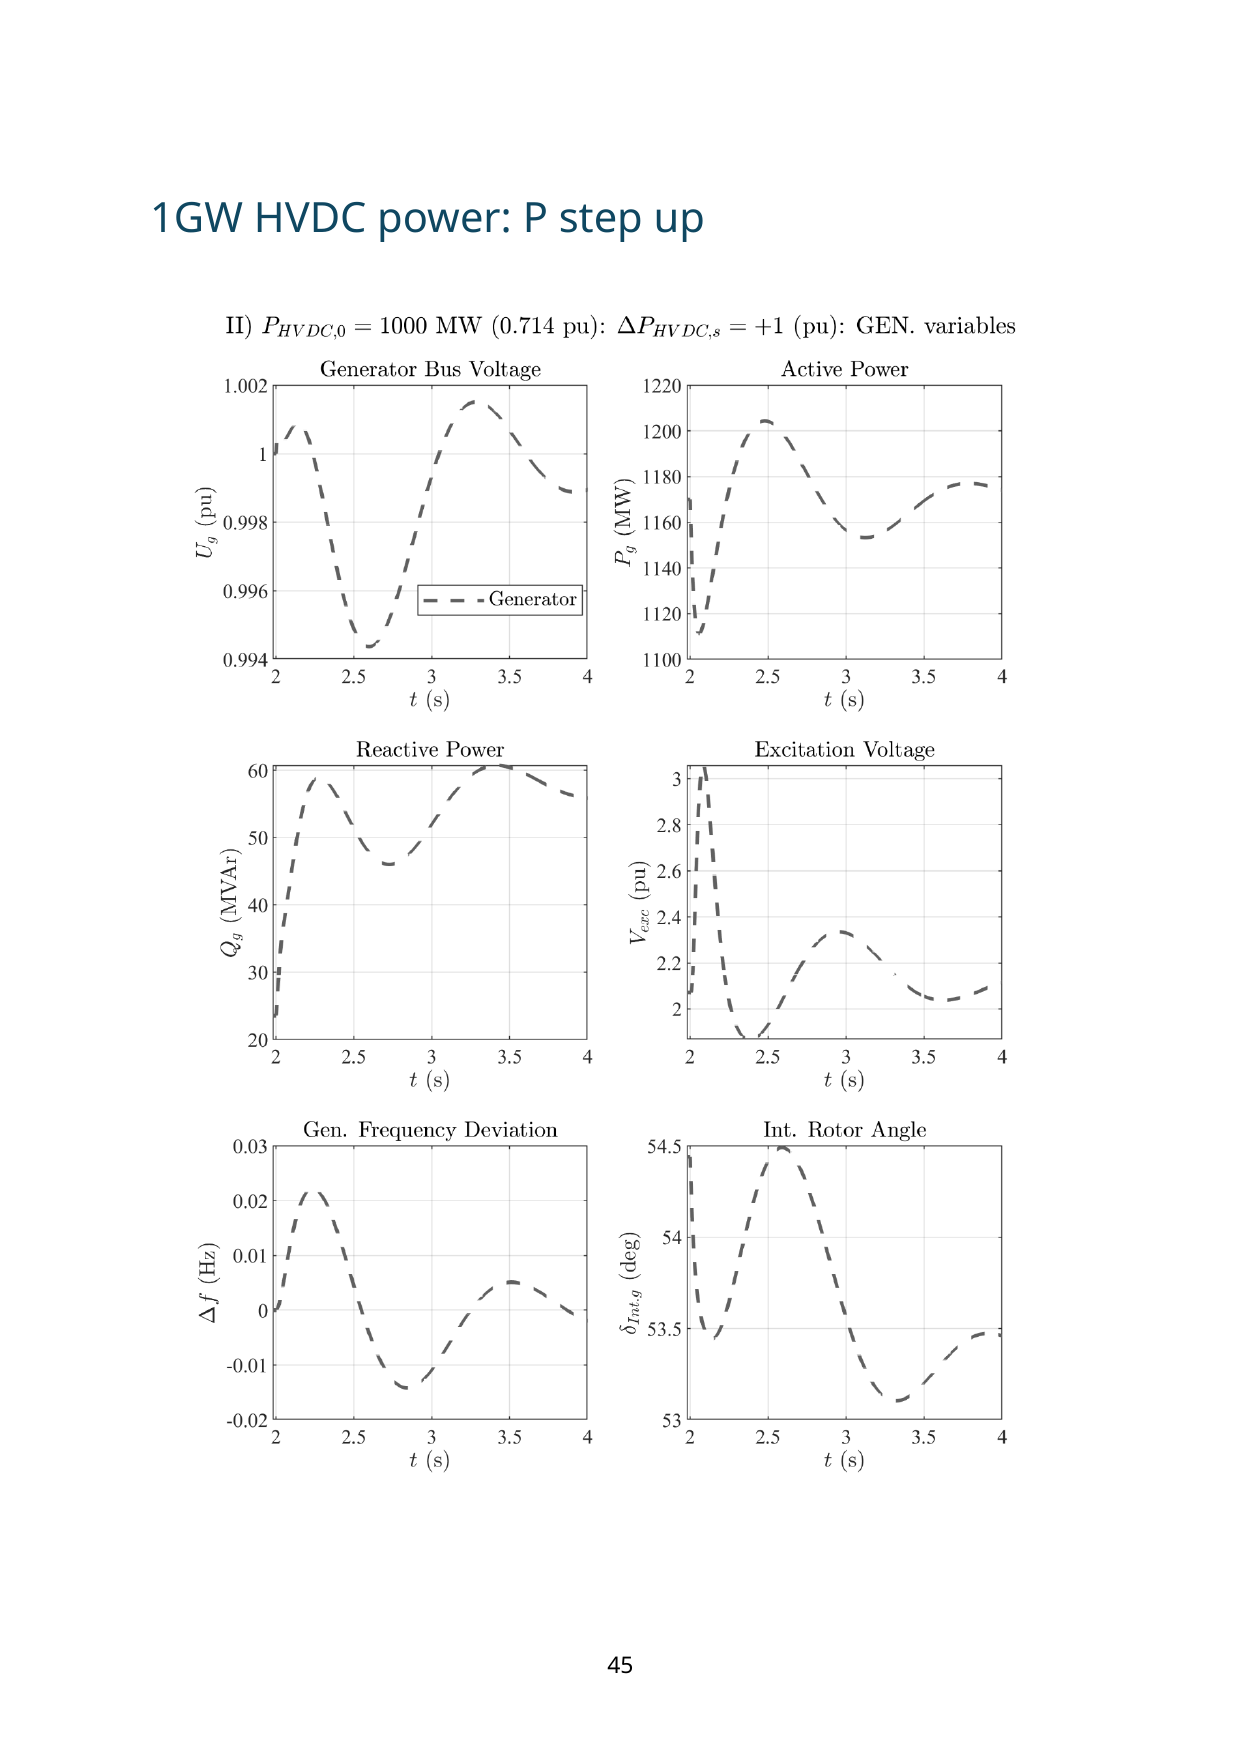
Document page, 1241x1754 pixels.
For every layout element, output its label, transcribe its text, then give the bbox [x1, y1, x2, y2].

picture [150, 257, 1091, 1559]
subtitle 1GW HVDC power: P step up [150, 187, 1090, 244]
